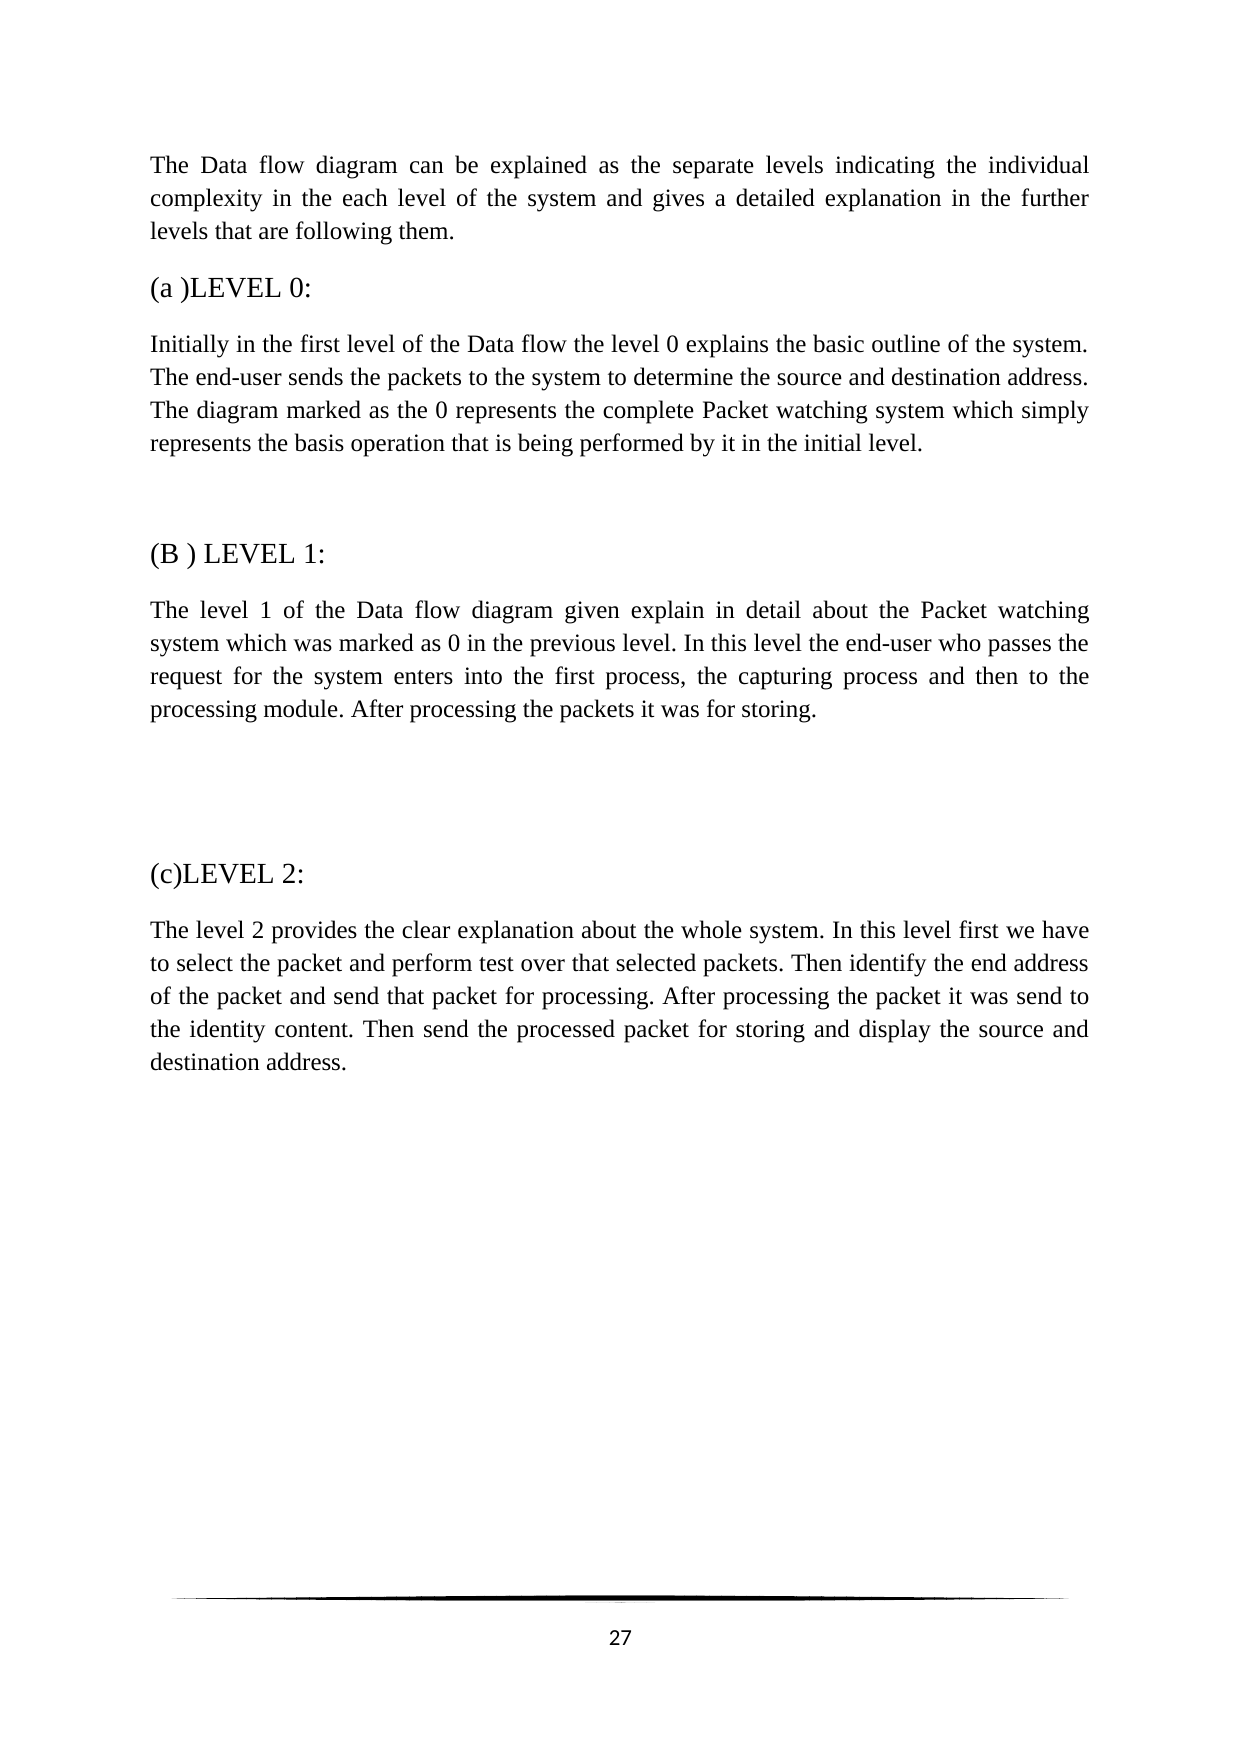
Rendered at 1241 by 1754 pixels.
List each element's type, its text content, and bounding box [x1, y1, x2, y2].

text (B ) LEVEL 1: [150, 536, 1090, 569]
text The level 2 provides the clear explanation about the whole system. In this level first we have to select the packet and perform test over that selected packets. Then identify the end address of the packet and send that packet for processing. After processing the packet it was send to the identity content. Then send the processed packet for storing and display the source and destination address. [150, 915, 1090, 1076]
text Initially in the first level of the Data flow the level 0 explains the basic outline of the system. The end-user sends the packets to the system to determine the source and destination address. The diagram marked as the 0 represents the complete Packet watching system which simply represents the basis operation that is being performed by it in the initial level. [150, 329, 1090, 457]
picture [171, 1594, 1069, 1603]
text The level 1 of the Data flow diagram given explain in detail about the Packet watching system which was marked as 0 in the previous level. In this level the end-user who passes the request for the system enters into the first process, the capturing process and then to the processing module. After processing the packets it was for storing. [150, 595, 1090, 723]
text The Data flow diagram can be explained as the separate levels indicating the individual complexity in the each level of the system and gives a detailed explanation in the further levels that are following them. [150, 150, 1090, 245]
text (c)LEVEL 2: [150, 856, 1090, 889]
text (a )LEVEL 0: [150, 270, 1090, 303]
